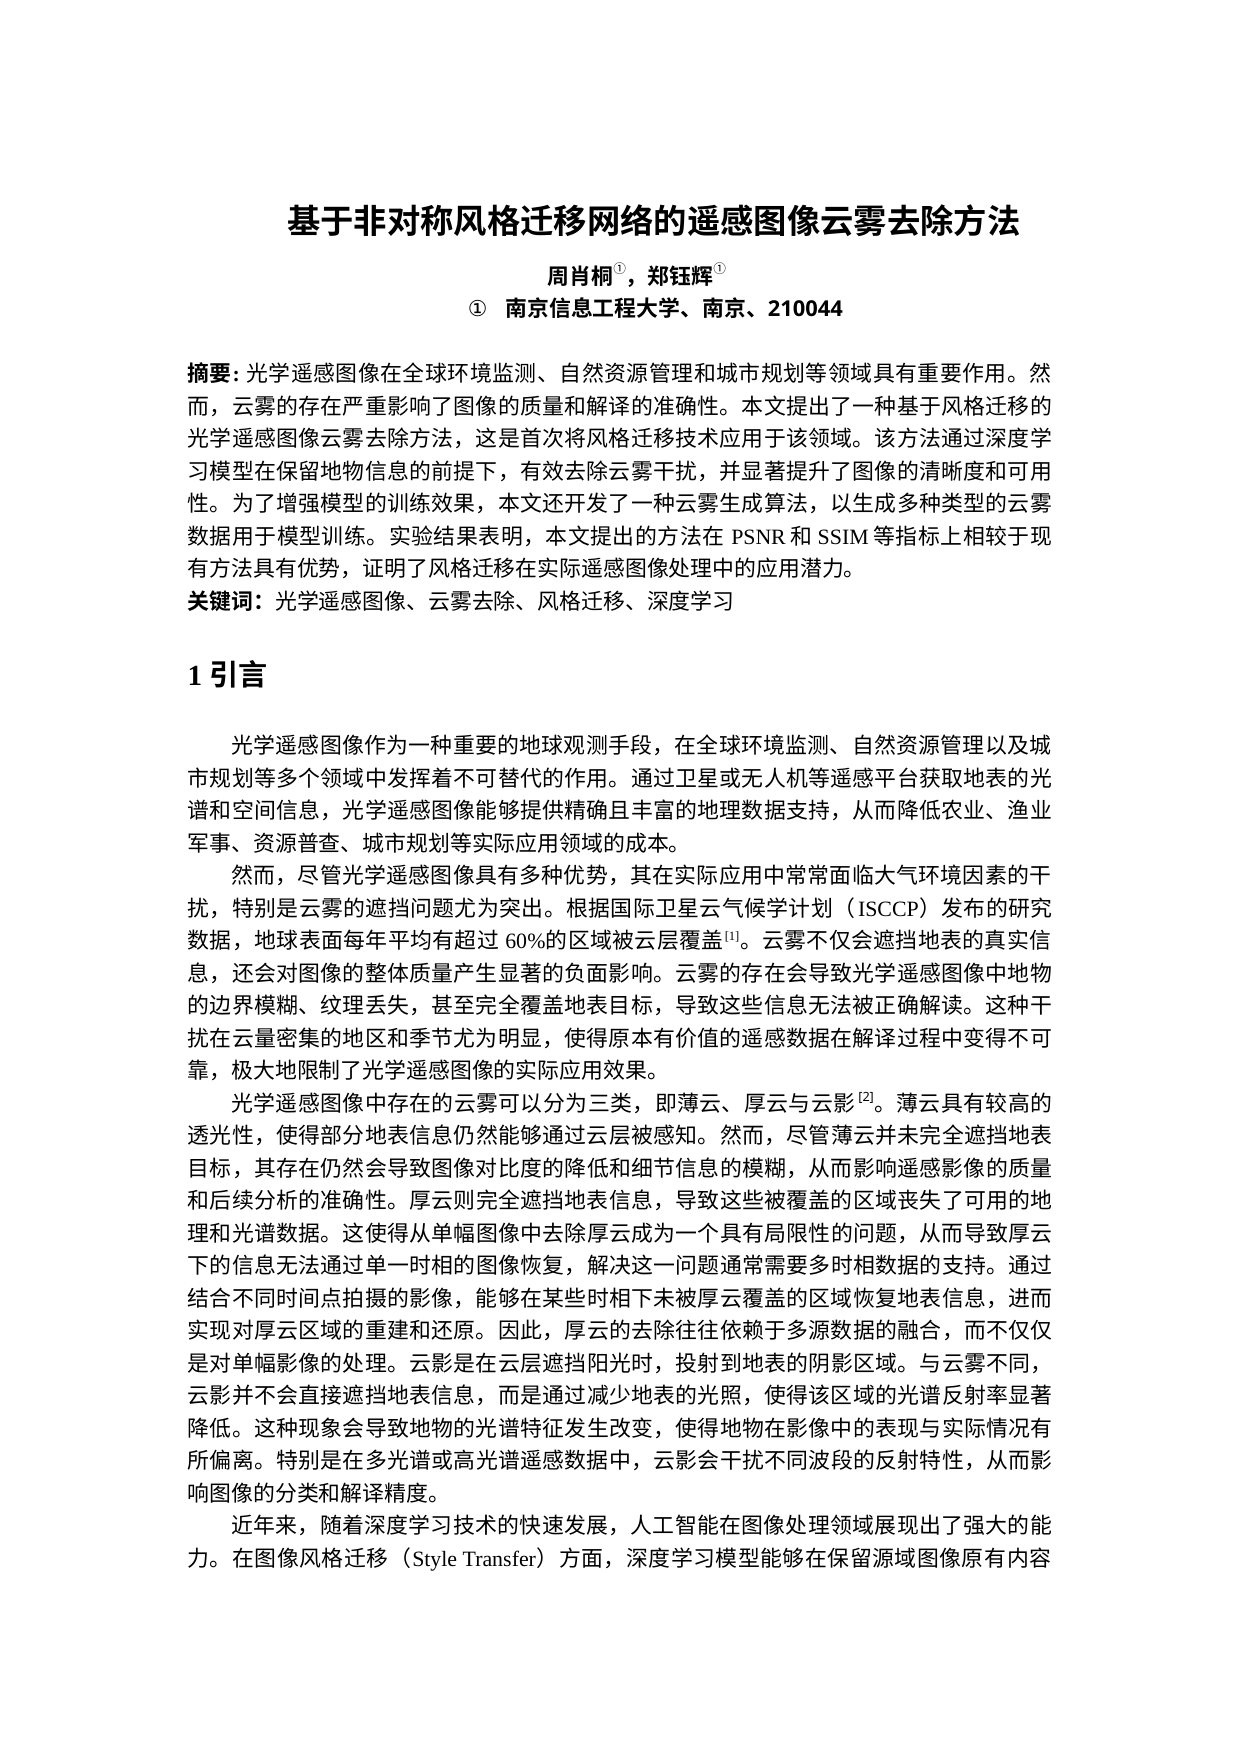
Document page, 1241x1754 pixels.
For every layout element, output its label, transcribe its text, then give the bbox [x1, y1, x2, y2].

text 周肖桐①，郑钰辉① [187, 258, 1053, 291]
list 南京信息工程大学、南京、210044 [258, 291, 1053, 323]
text 关键词：光学遥感图像、云雾去除、风格迁移、深度学习 [187, 583, 1053, 616]
subtitle 引言 [187, 651, 1053, 693]
text 光学遥感图像作为一种重要的地球观测手段，在全球环境监测、自然资源管理以及城市规划等多个领域中发挥着不可替代的作用。通过卫星或无人机等遥感平台获取地表的光谱和空间信息，光学遥感图像能够提供精确且丰富的地理数据支持，从而降低农业、渔业、军事、资源普查、城市规划等实际应用领域的成本。 [187, 728, 1053, 858]
text 摘要: 光学遥感图像在全球环境监测、自然资源管理和城市规划等领域具有重要作用。然而，云雾的存在严重影响了图像的质量和解译的准确性。本文提出了一种基于风格迁移的光学遥感图像云雾去除方法，这是首次将风格迁移技术应用于该领域。该方法通过深度学习模型在保留地物信息的前提下，有效去除云雾干扰，并显著提升了图像的清晰度和可用性。为了增强模型的训练效果，本文还开发了一种云雾生成算法，以生成多种类型的云雾数据用于模型训练。实验结果表明，本文提出的方法在PSNR和SSIM等指标上相较于现有方法具有优势，证明了风格迁移在实际遥感图像处理中的应用潜力。 [187, 356, 1053, 583]
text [187, 1508, 1053, 1573]
text 然而，尽管光学遥感图像具有多种优势，其在实际应用中常常面临大气环境因素的干扰，特别是云雾的遮挡问题尤为突出。根据国际卫星云气候学计划（ISCCP）发布的研究数据，地球表面每年平均有超过60%的区域被云层覆盖[1]。云雾不仅会遮挡地表的真实信息，还会对图像的整体质量产生显著的负面影响。云雾的存在会导致光学遥感图像中地物的边界模糊、纹理丢失，甚至完全覆盖地表目标，导致这些信息无法被正确解读。这种干扰在云量密集的地区和季节尤为明显，使得原本有价值的遥感数据在解译过程中变得不可靠，极大地限制了光学遥感图像的实际应用效果。 [187, 858, 1053, 1085]
title 基于非对称风格迁移网络的遥感图像云雾去除方法 [187, 187, 1053, 252]
text 光学遥感图像中存在的云雾可以分为三类，即薄云、厚云与云影[2]。薄云具有较高的透光性，使得部分地表信息仍然能够通过云层被感知。然而，尽管薄云并未完全遮挡地表目标，其存在仍然会导致图像对比度的降低和细节信息的模糊，从而影响遥感影像的质量和后续分析的准确性。厚云则完全遮挡地表信息，导致这些被覆盖的区域丧失了可用的地理和光谱数据。这使得从单幅图像中去除厚云成为一个具有局限性的问题，从而导致厚云下的信息无法通过单一时相的图像恢复，解决这一问题通常需要多时相数据的支持。通过结合不同时间点拍摄的影像，能够在某些时相下未被厚云覆盖的区域恢复地表信息，进而实现对厚云区域的重建和还原。因此，厚云的去除往往依赖于多源数据的融合，而不仅仅是对单幅影像的处理。云影是在云层遮挡阳光时，投射到地表的阴影区域。与云雾不同，云影并不会直接遮挡地表信息，而是通过减少地表的光照，使得该区域的光谱反射率显著降低。这种现象会导致地物的光谱特征发生改变，使得地物在影像中的表现与实际情况有所偏离。特别是在多光谱或高光谱遥感数据中，云影会干扰不同波段的反射特性，从而影响图像的分类和解译精度。 [187, 1085, 1053, 1508]
